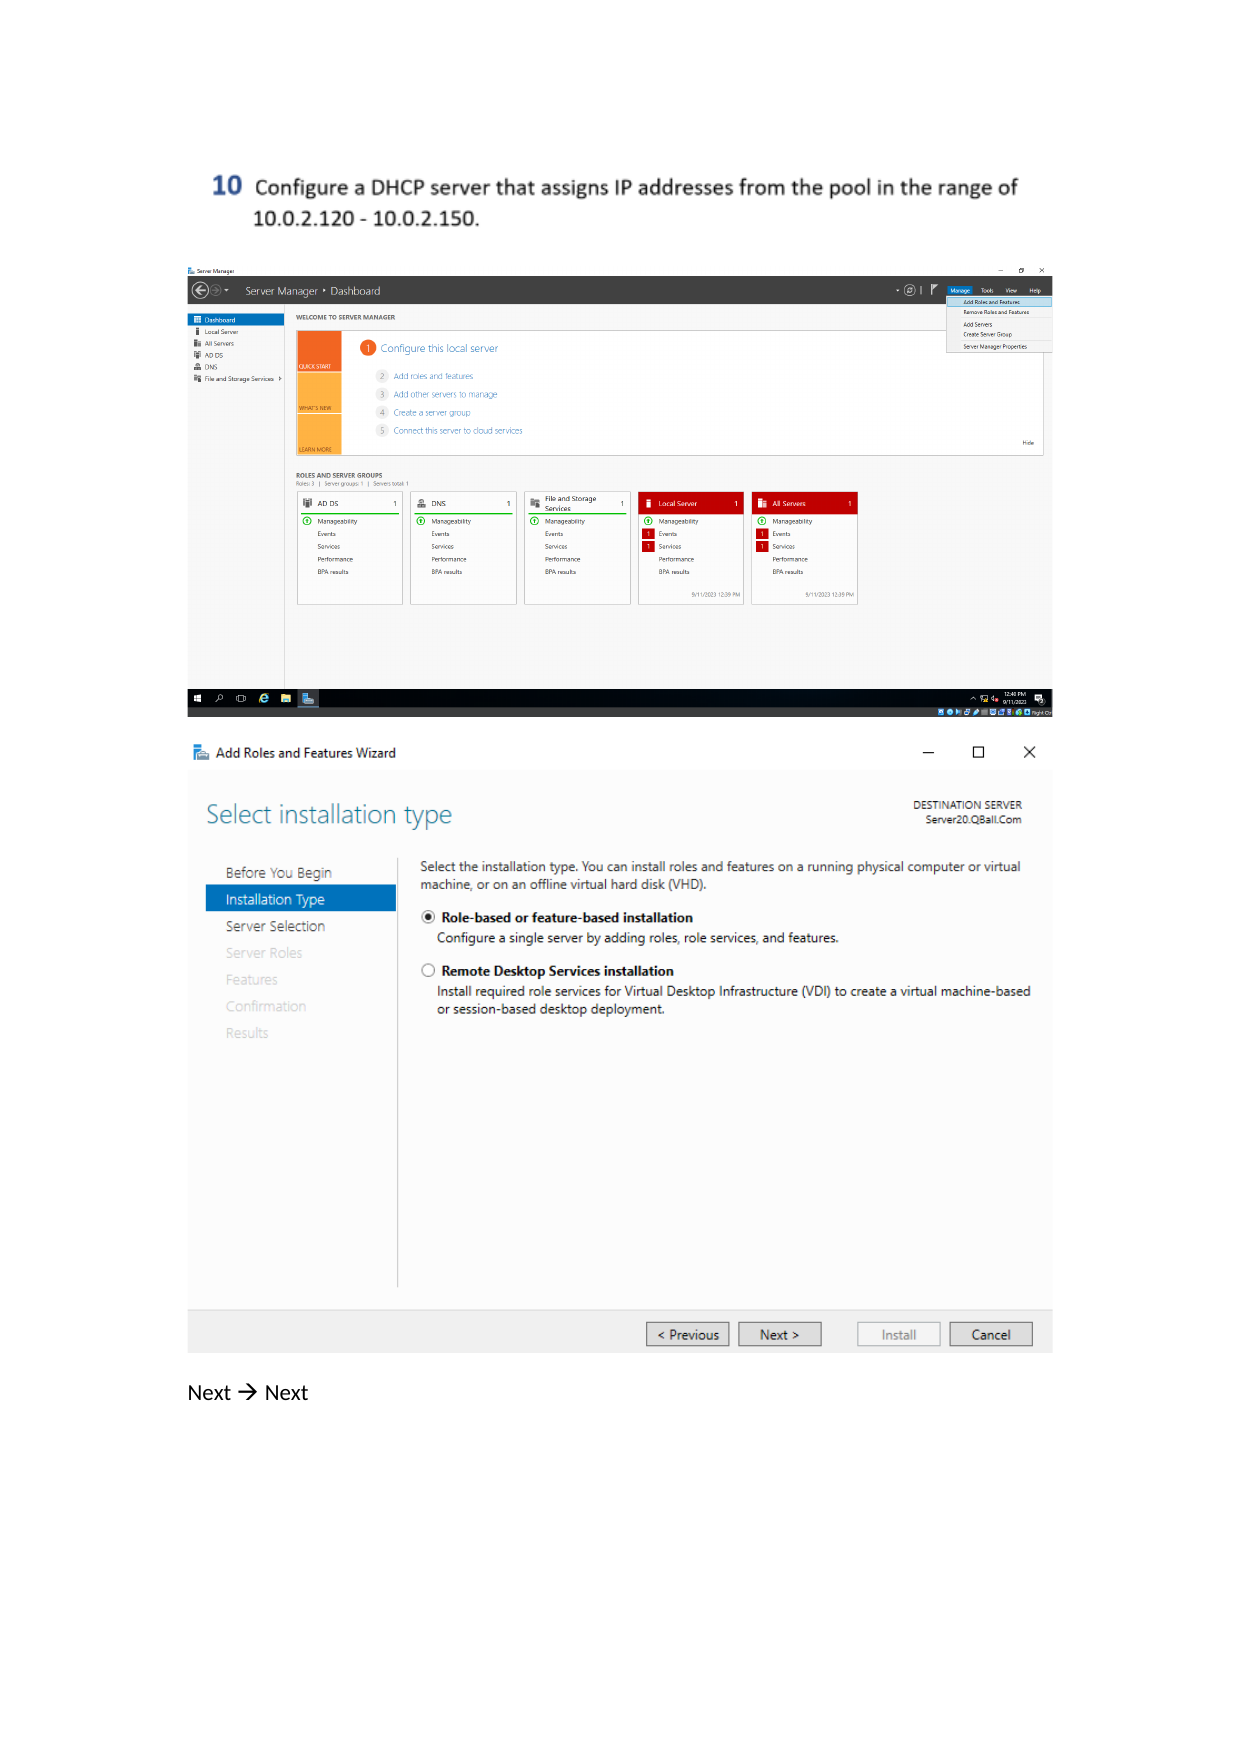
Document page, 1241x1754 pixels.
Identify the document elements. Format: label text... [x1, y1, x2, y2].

picture [187, 266, 1053, 717]
picture [187, 150, 1053, 242]
picture [187, 741, 1053, 1353]
text Next Next [187, 1378, 1053, 1406]
